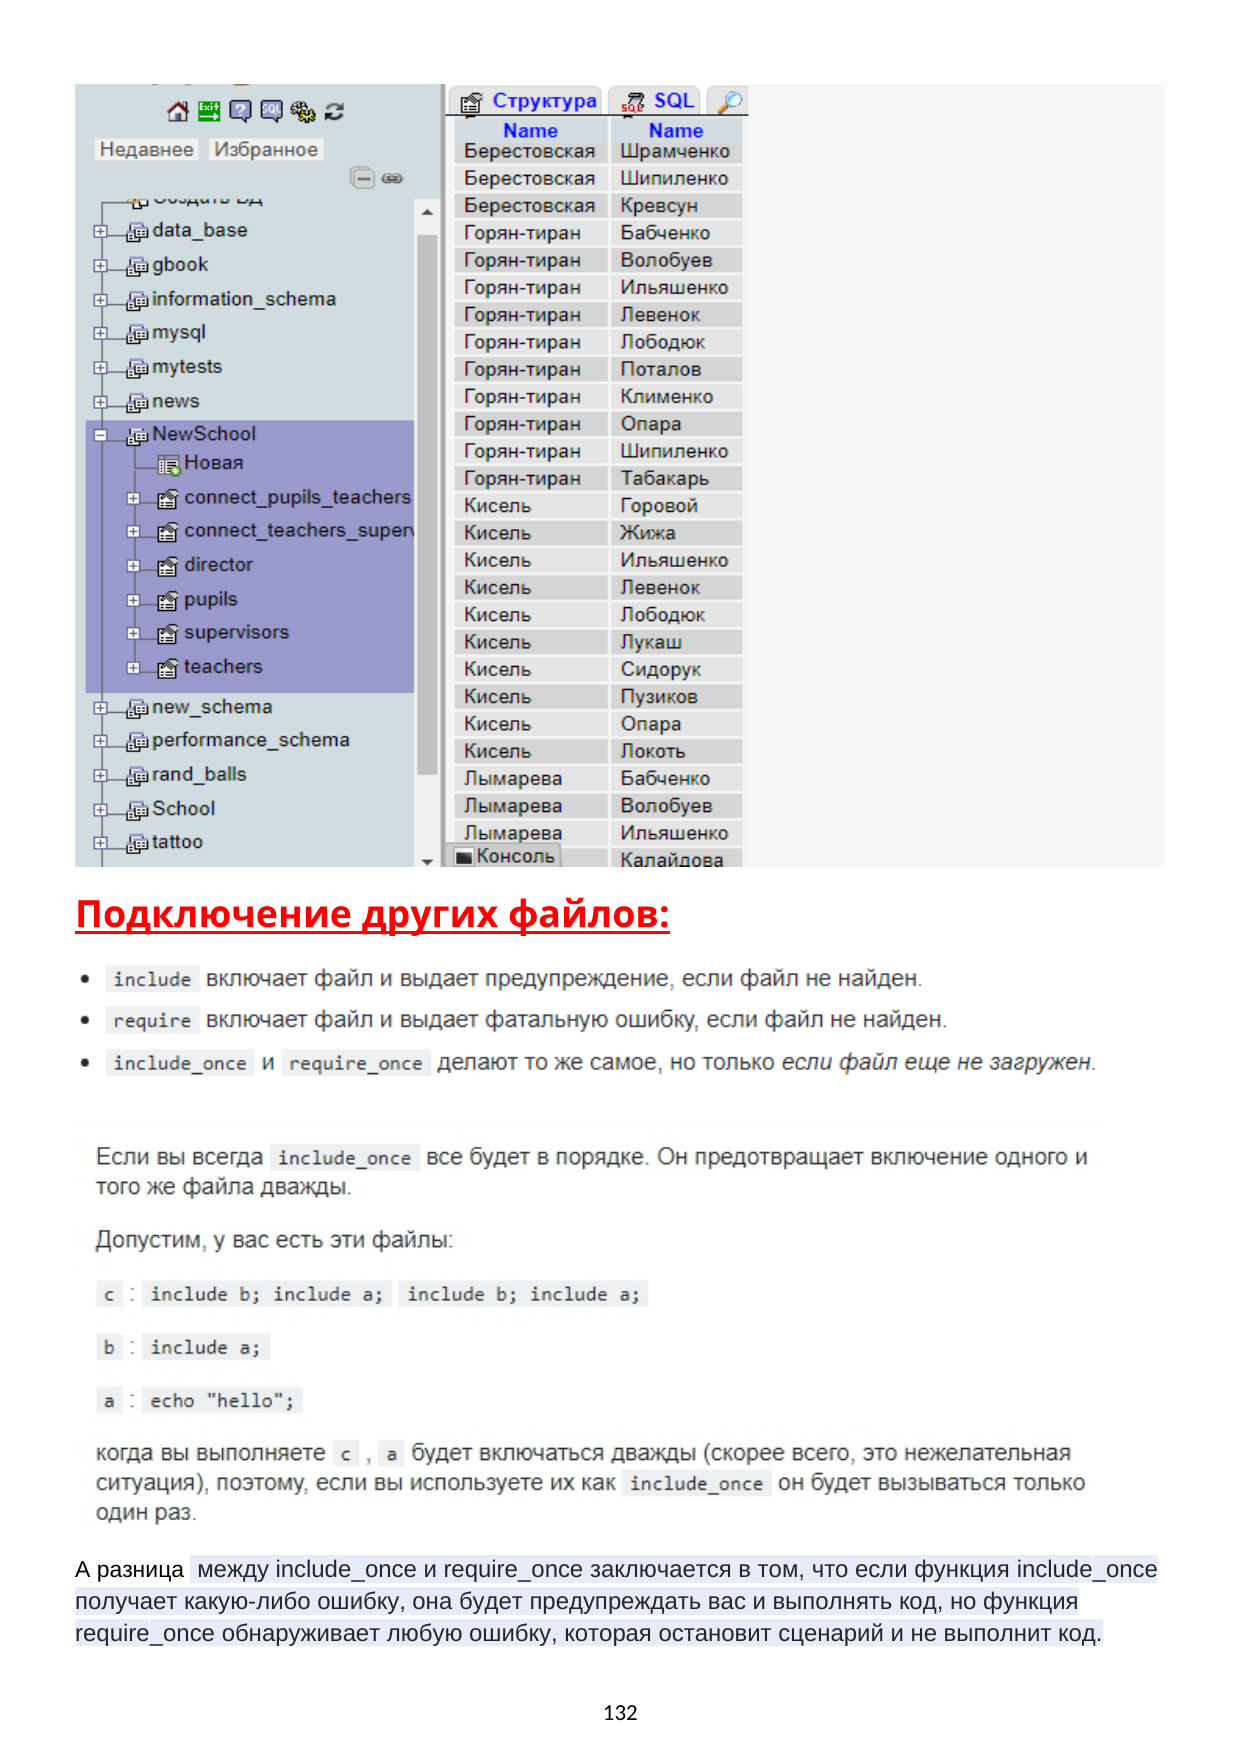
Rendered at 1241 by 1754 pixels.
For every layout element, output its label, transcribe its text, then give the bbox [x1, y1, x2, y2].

picture [75, 942, 1104, 1100]
picture [75, 84, 749, 867]
text А разница между include_once и require_once заключается в том, что если функция include_once получает какую-либо ошибку, она будет предупреждать вас и выполнять код, но функция require_once обнаруживает любую ошибку, которая остановит сценарий и не выполнит код. [75, 1555, 1165, 1646]
picture [75, 1124, 1102, 1531]
